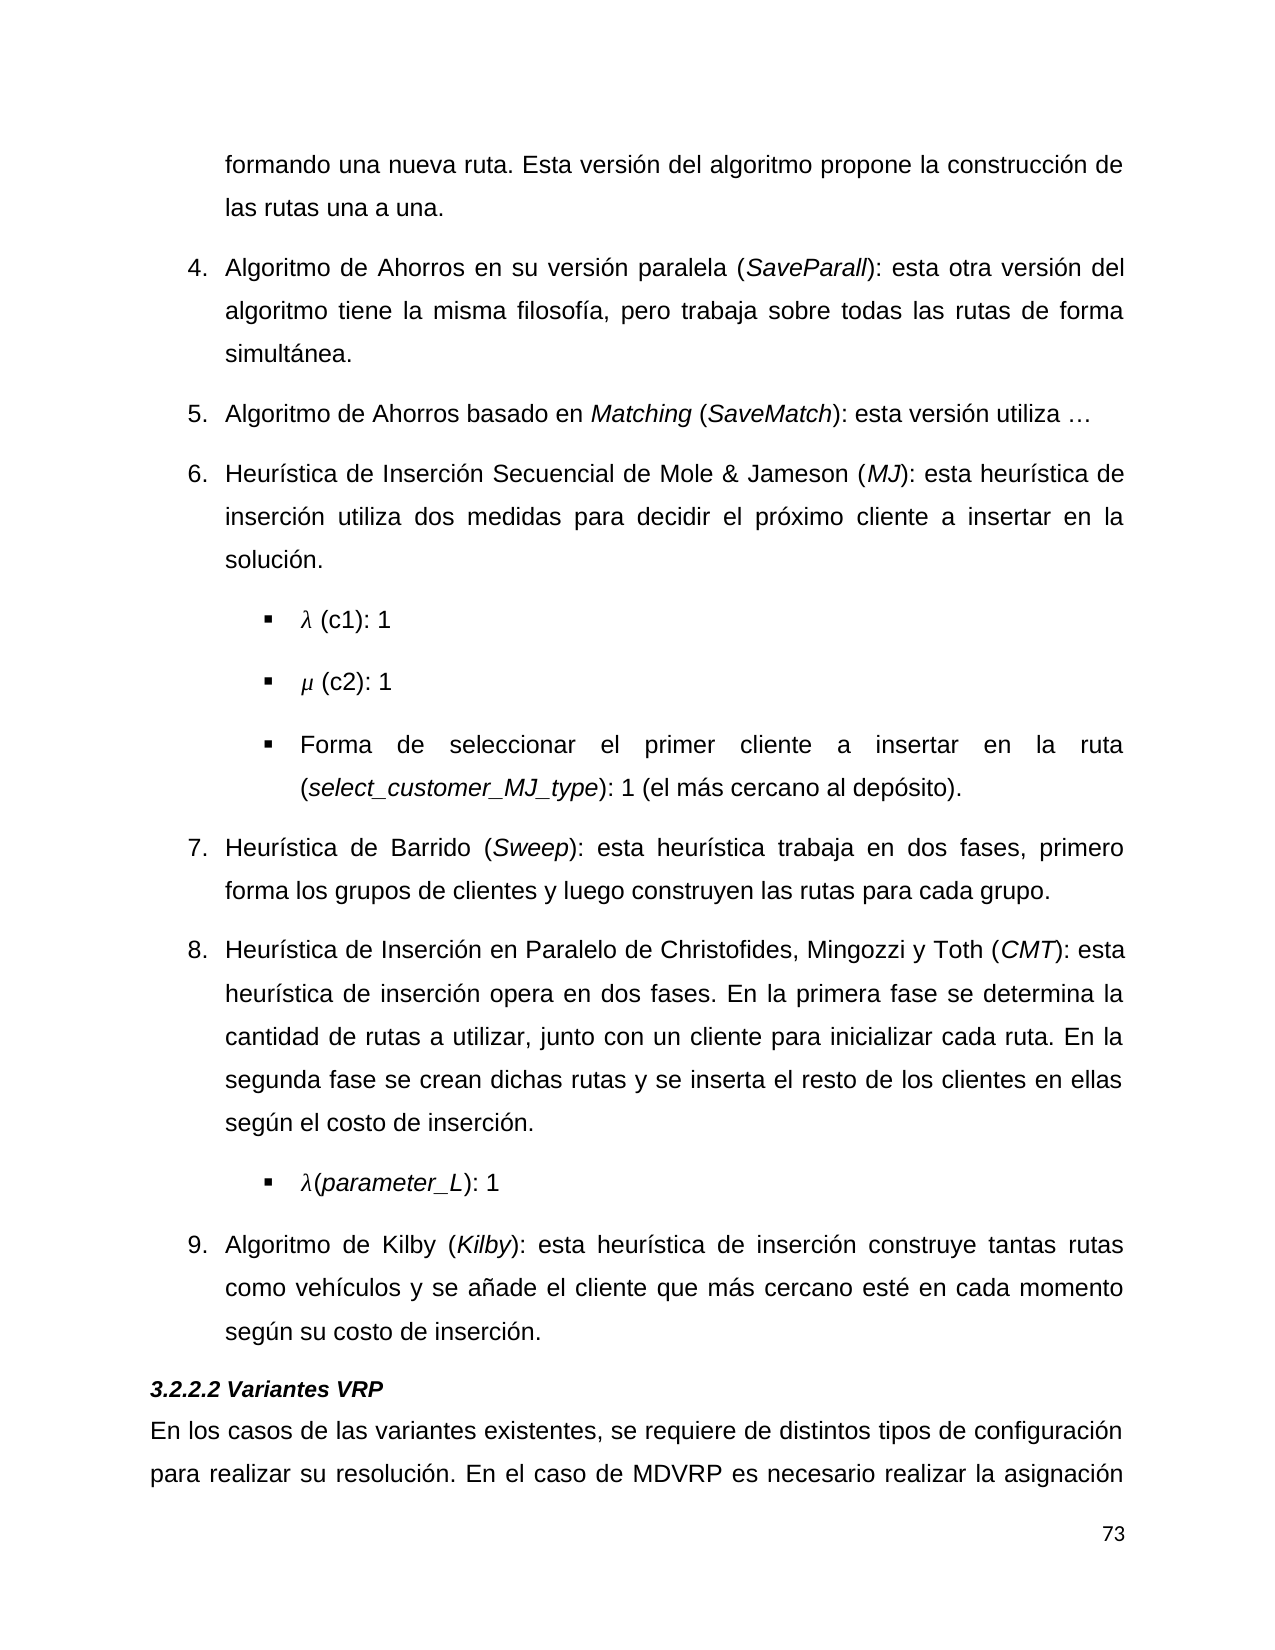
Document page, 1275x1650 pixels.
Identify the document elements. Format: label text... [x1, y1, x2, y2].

list (c1): 1 [262, 605, 1125, 636]
list Algoritmo de Kilby (Kilby): esta heurística de inserción construye tantas rutas como vehículos y se añade el cliente que más cercano esté en cada momento según su costo de inserción. [187, 1230, 1125, 1345]
list Forma de seleccionar el primer cliente a insertar en la ruta (select_customer_MJ_type): 1 (el más cercano al depósito). [262, 729, 1125, 802]
list Algoritmo de Ahorros basado en Matching (SaveMatch): esta versión utiliza … [187, 399, 1125, 428]
list (parameter_L): 1 [262, 1168, 1125, 1199]
list (c2): 1 [262, 667, 1125, 698]
list Heurística de Inserción en Paralelo de Christofides, Mingozzi y Toth (CMT): esta heurística de inserción opera en dos fases. En la primera fase se determina la cantidad de rutas a utilizar, junto con un cliente para inicializar cada ruta. En la segunda fase se crean dichas rutas y se inserta el resto de los clientes en ellas según el costo de inserción. [187, 936, 1125, 1137]
list Algoritmo de Ahorros en su versión paralela (SaveParall): esta otra versión del algoritmo tiene la misma filosofía, pero trabaja sobre todas las rutas de forma simultánea. [187, 253, 1125, 368]
list Heurística de Inserción Secuencial de Mole & Jameson (MJ): esta heurística de inserción utiliza dos medidas para decidir el próximo cliente a insertar en la solución. [187, 459, 1125, 574]
list Heurística de Barrido (Sweep): esta heurística trabaja en dos fases, primero forma los grupos de clientes y luego construyen las rutas para cada grupo. [187, 833, 1125, 904]
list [187, 150, 1125, 222]
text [150, 1416, 1125, 1488]
subtitle 3.2.2.2 Variantes VRP [150, 1376, 1125, 1403]
